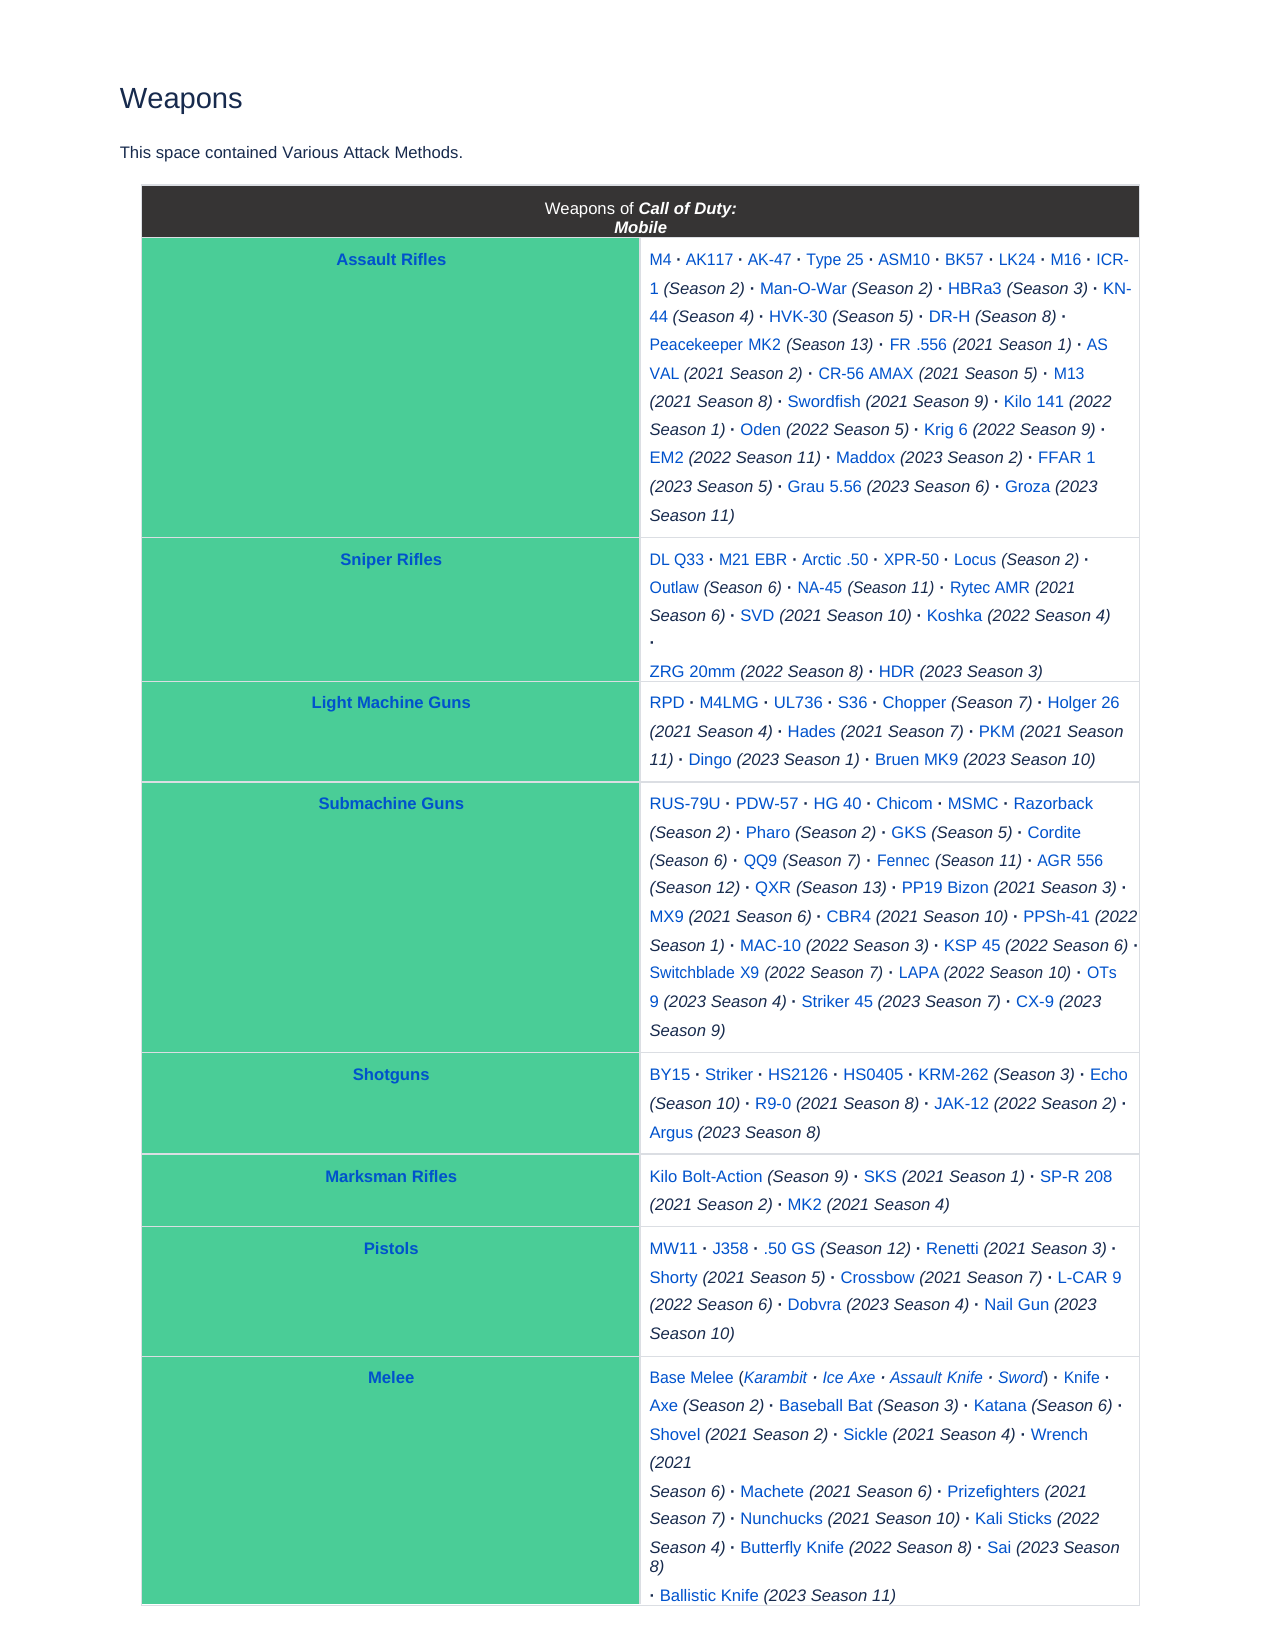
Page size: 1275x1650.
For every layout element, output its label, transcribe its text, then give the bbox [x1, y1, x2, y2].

table_cell M4 · AK117 · AK-47 · Type 25 · ASM10 · BK57 · LK24 · M16 · ICR- 1 (Season 2) · Man-O-War (Season 2) · HBRa3 (Season 3) · KN- 44 (Season 4) · HVK-30 (Season 5) · DR-H (Season 8) · Peacekeeper MK2 (Season 13) · FR .556 (2021 Season 1) · AS VAL (2021 Season 2) · CR-56 AMAX (2021 Season 5) · M13 (2021 Season 8) · Swordfish (2021 Season 9) · Kilo 141 (2022 Season 1) · Oden (2022 Season 5) · Krig 6 (2022 Season 9) · EM2 (2022 Season 11) · Maddox (2023 Season 2) · FFAR 1 (2023 Season 5) · Grau 5.56 (2023 Season 6) · Groza (2023 Season 11) [641, 238, 1139, 536]
table_cell BY15 · Striker · HS2126 · HS0405 · KRM-262 (Season 3) · Echo (Season 10) · R9-0 (2021 Season 8) · JAK-12 (2022 Season 2) · Argus (2023 Season 8) [641, 1053, 1139, 1153]
table_cell Shotguns [142, 1053, 639, 1153]
table_cell Base Melee (Karambit · Ice Axe · Assault Knife · Sword) · Knife · Axe (Season 2) · Baseball Bat (Season 3) · Katana (Season 6) · Shovel (2021 Season 2) · Sickle (2021 Season 4) · Wrench (2021 Season 6) · Machete (2021 Season 6) · Prizefighters (2021 Season 7) · Nunchucks (2021 Season 10) · Kali Sticks (2022 Season 4) · Butterfly Knife (2022 Season 8) · Sai (2023 Season 8) · Ballistic Knife (2023 Season 11) [641, 1357, 1139, 1604]
subtitle Weapons [119, 82, 1171, 115]
table_cell Sniper Rifles [142, 538, 639, 681]
table_cell Submachine Guns [142, 783, 639, 1052]
table_header Weapons of Call of Duty: Mobile [142, 186, 1139, 237]
table_cell DL Q33 · M21 EBR · Arctic .50 · XPR-50 · Locus (Season 2) · Outlaw (Season 6) · NA-45 (Season 11) · Rytec AMR (2021 Season 6) · SVD (2021 Season 10) · Koshka (2022 Season 4) · ZRG 20mm (2022 Season 8) · HDR (2023 Season 3) [641, 538, 1139, 681]
table_cell Light Machine Guns [142, 682, 639, 781]
table_cell Pistols [142, 1227, 639, 1356]
table_cell Marksman Rifles [142, 1155, 639, 1226]
table_cell RPD · M4LMG · UL736 · S36 · Chopper (Season 7) · Holger 26 (2021 Season 4) · Hades (2021 Season 7) · PKM (2021 Season 11) · Dingo (2023 Season 1) · Bruen MK9 (2023 Season 10) [641, 682, 1139, 781]
table_cell Melee [142, 1357, 639, 1604]
table_cell Kilo Bolt-Action (Season 9) · SKS (2021 Season 1) · SP-R 208 (2021 Season 2) · MK2 (2021 Season 4) [641, 1155, 1139, 1226]
table_cell MW11 · J358 · .50 GS (Season 12) · Renetti (2021 Season 3) · Shorty (2021 Season 5) · Crossbow (2021 Season 7) · L-CAR 9 (2022 Season 6) · Dobvra (2023 Season 4) · Nail Gun (2023 Season 10) [641, 1227, 1139, 1356]
table_cell RUS-79U · PDW-57 · HG 40 · Chicom · MSMC · Razorback (Season 2) · Pharo (Season 2) · GKS (Season 5) · Cordite (Season 6) · QQ9 (Season 7) · Fennec (Season 11) · AGR 556 (Season 12) · QXR (Season 13) · PP19 Bizon (2021 Season 3) · MX9 (2021 Season 6) · CBR4 (2021 Season 10) · PPSh-41 (2022 Season 1) · MAC-10 (2022 Season 3) · KSP 45 (2022 Season 6) · Switchblade X9 (2022 Season 7) · LAPA (2022 Season 10) · OTs 9 (2023 Season 4) · Striker 45 (2023 Season 7) · CX-9 (2023 Season 9) [641, 783, 1139, 1052]
table_cell Assault Rifles [142, 238, 639, 536]
text This space contained Various Attack Methods. [119, 143, 1171, 162]
